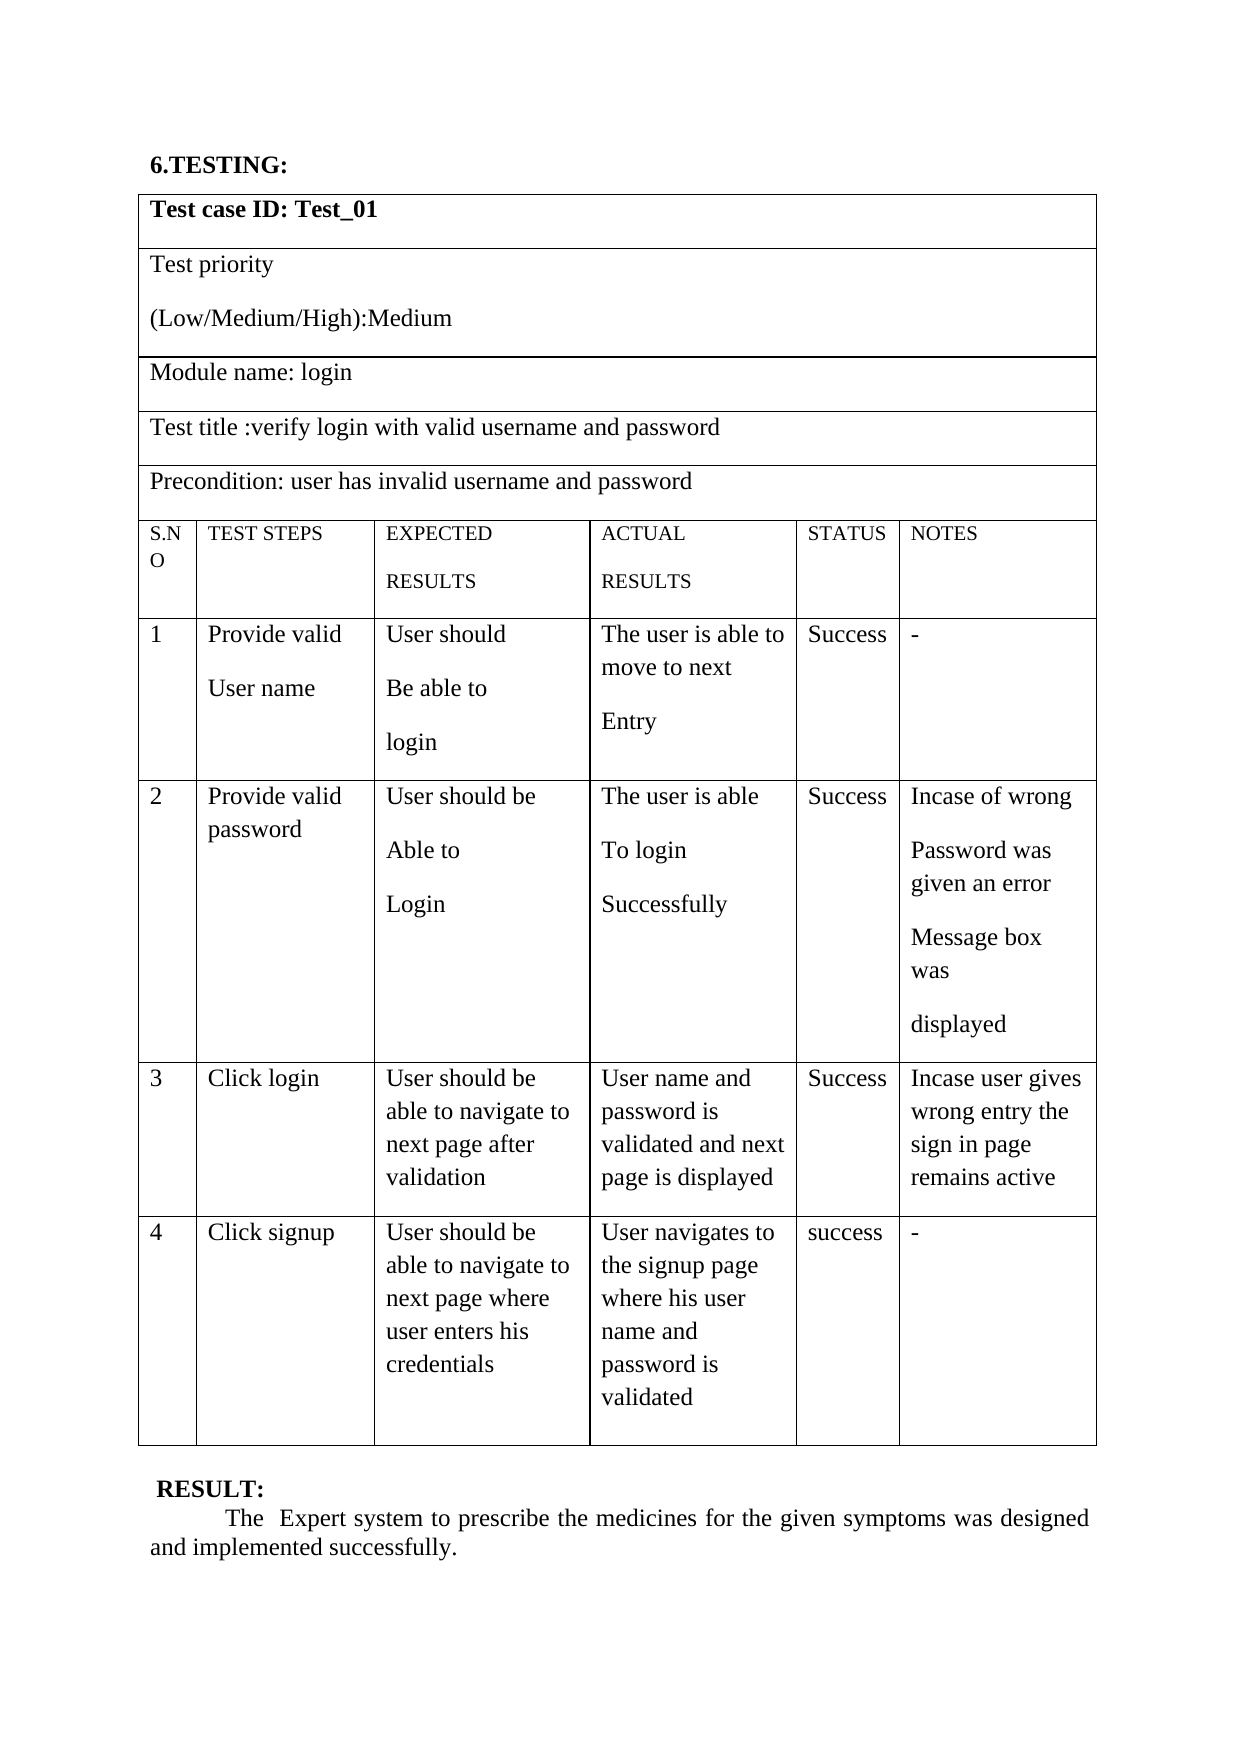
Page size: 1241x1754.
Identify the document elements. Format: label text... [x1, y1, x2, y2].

table_cell Incase user gives wrong entry the sign in page remains active [900, 1063, 1096, 1216]
table_cell Test title :verify login with valid username and password [139, 412, 1096, 465]
table_header Test case ID: Test_01 [139, 195, 1096, 248]
table_cell Provide valid User name [197, 619, 374, 780]
table_cell Success [797, 619, 899, 780]
table_cell Success [797, 781, 899, 1062]
table_cell Success [797, 1063, 899, 1216]
table_cell User name and password is validated and next page is displayed [591, 1063, 796, 1216]
table_cell The user is able To login Successfully [591, 781, 796, 1062]
table_cell 3 [139, 1063, 196, 1216]
table_cell STATUS [797, 521, 899, 618]
table_cell Click signup [197, 1217, 374, 1445]
table_cell 1 [139, 619, 196, 780]
table_cell ACTUAL RESULTS [591, 521, 796, 618]
table_cell Module name: login [139, 358, 1096, 411]
table_cell - [900, 1217, 1096, 1445]
table_cell User should be able to navigate to next page where user enters his credentials [375, 1217, 589, 1445]
table_cell The user is able to move to next Entry [591, 619, 796, 780]
table_cell EXPECTED RESULTS [375, 521, 589, 618]
table_cell User should Be able to login [375, 619, 589, 780]
table_cell Incase of wrong Password was given an error Message box was displayed [900, 781, 1096, 1062]
table_cell success [797, 1217, 899, 1445]
table_cell - [900, 619, 1096, 780]
table_cell TEST STEPS [197, 521, 374, 618]
table_cell Test priority (Low/Medium/High):Medium [139, 249, 1096, 356]
table_cell User should be Able to Login [375, 781, 589, 1062]
text 6.TESTING: [150, 150, 1090, 179]
table_cell NOTES [900, 521, 1096, 618]
table_cell Precondition: user has invalid username and password [139, 466, 1096, 520]
table_cell User navigates to the signup page where his user name and password is validated [591, 1217, 796, 1445]
table_cell 4 [139, 1217, 196, 1445]
table_cell 2 [139, 781, 196, 1062]
table_cell User should be able to navigate to next page after validation [375, 1063, 589, 1216]
table_cell Provide valid password [197, 781, 374, 1062]
table_cell Click login [197, 1063, 374, 1216]
text RESULT: [150, 1474, 1090, 1503]
table_cell S.NO [139, 521, 196, 618]
text The Expert system to prescribe the medicines for the given symptoms was designed and implemented successfully. [150, 1503, 1090, 1561]
